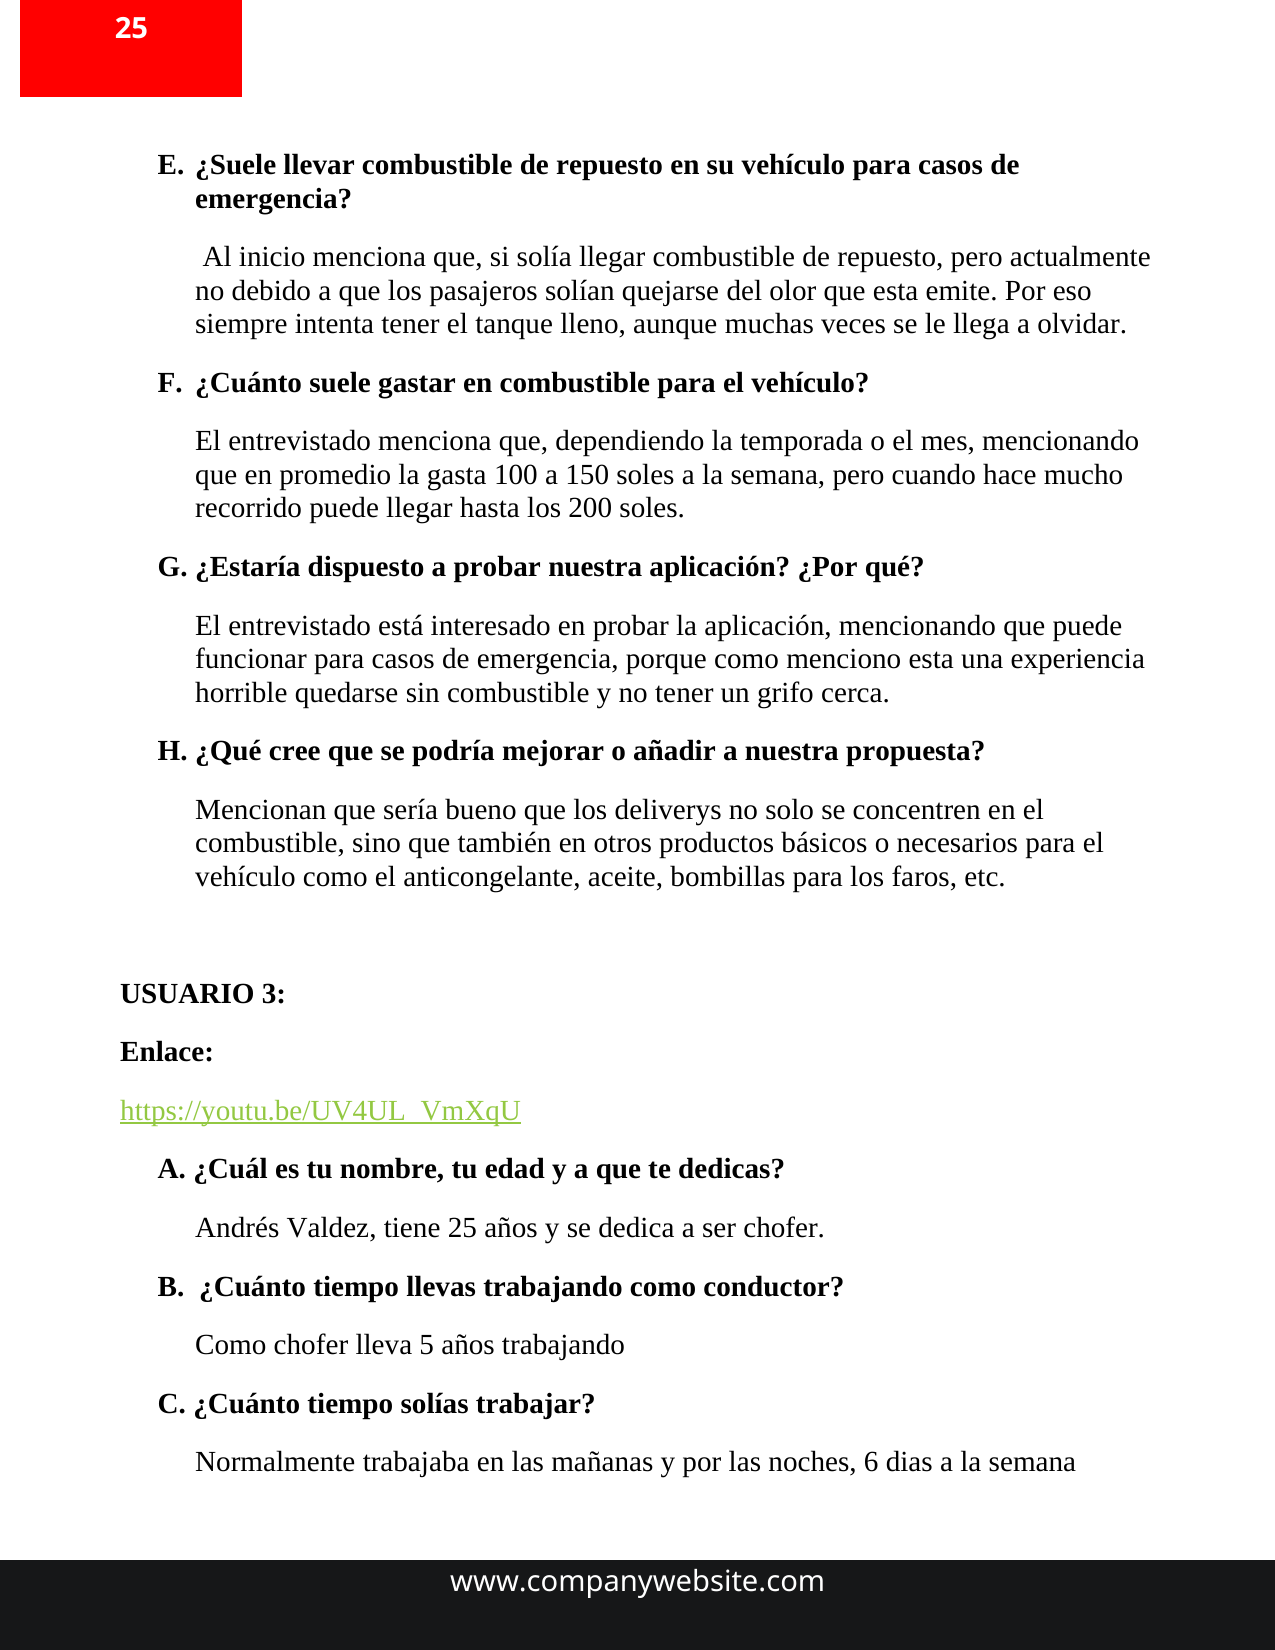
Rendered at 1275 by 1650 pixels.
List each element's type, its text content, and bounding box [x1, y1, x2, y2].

text A. ¿Cuál es tu nombre, tu edad y a que te dedicas? [157, 1152, 1155, 1185]
list ¿Cuánto suele gastar en combustible para el vehículo? [157, 365, 1155, 398]
list ¿Qué cree que se podría mejorar o añadir a nuestra propuesta? [157, 733, 1155, 767]
text Al inicio menciona que, si solía llegar combustible de repuesto, pero actualmente no debido a que los pasajeros solían quejarse del olor que esta emite. Por eso siempre intenta tener el tanque lleno, aunque muchas veces se le llega a olvidar. [195, 239, 1155, 340]
text Mencionan que sería bueno que los deliverys no solo se concentren en el combustible, sino que también en otros productos básicos o necesarios para el vehículo como el anticongelante, aceite, bombillas para los faros, etc. [195, 792, 1155, 892]
text USUARIO 3: [120, 976, 1155, 1009]
text Como chofer lleva 5 años trabajando [195, 1327, 1155, 1361]
text C. ¿Cuánto tiempo solías trabajar? [157, 1386, 1155, 1419]
text https://youtu.be/UV4UL_VmXqU [120, 1093, 1155, 1127]
text Andrés Valdez, tiene 25 años y se dedica a ser chofer. [195, 1210, 1155, 1244]
list ¿Estaría dispuesto a probar nuestra aplicación? ¿Por qué? [157, 549, 1155, 583]
text B. ¿Cuánto tiempo llevas trabajando como conductor? [157, 1269, 1155, 1302]
text Enlace: [120, 1034, 1155, 1068]
text El entrevistado está interesado en probar la aplicación, mencionando que puede funcionar para casos de emergencia, porque como menciono esta una experiencia horrible quedarse sin combustible y no tener un grifo cerca. [195, 608, 1155, 708]
list ¿Suele llevar combustible de repuesto en su vehículo para casos de emergencia? [157, 147, 1155, 214]
text Normalmente trabajaba en las mañanas y por las noches, 6 dias a la semana [195, 1444, 1155, 1478]
text El entrevistado menciona que, dependiendo la temporada o el mes, mencionando que en promedio la gasta 100 a 150 soles a la semana, pero cuando hace mucho recorrido puede llegar hasta los 200 soles. [195, 423, 1155, 524]
